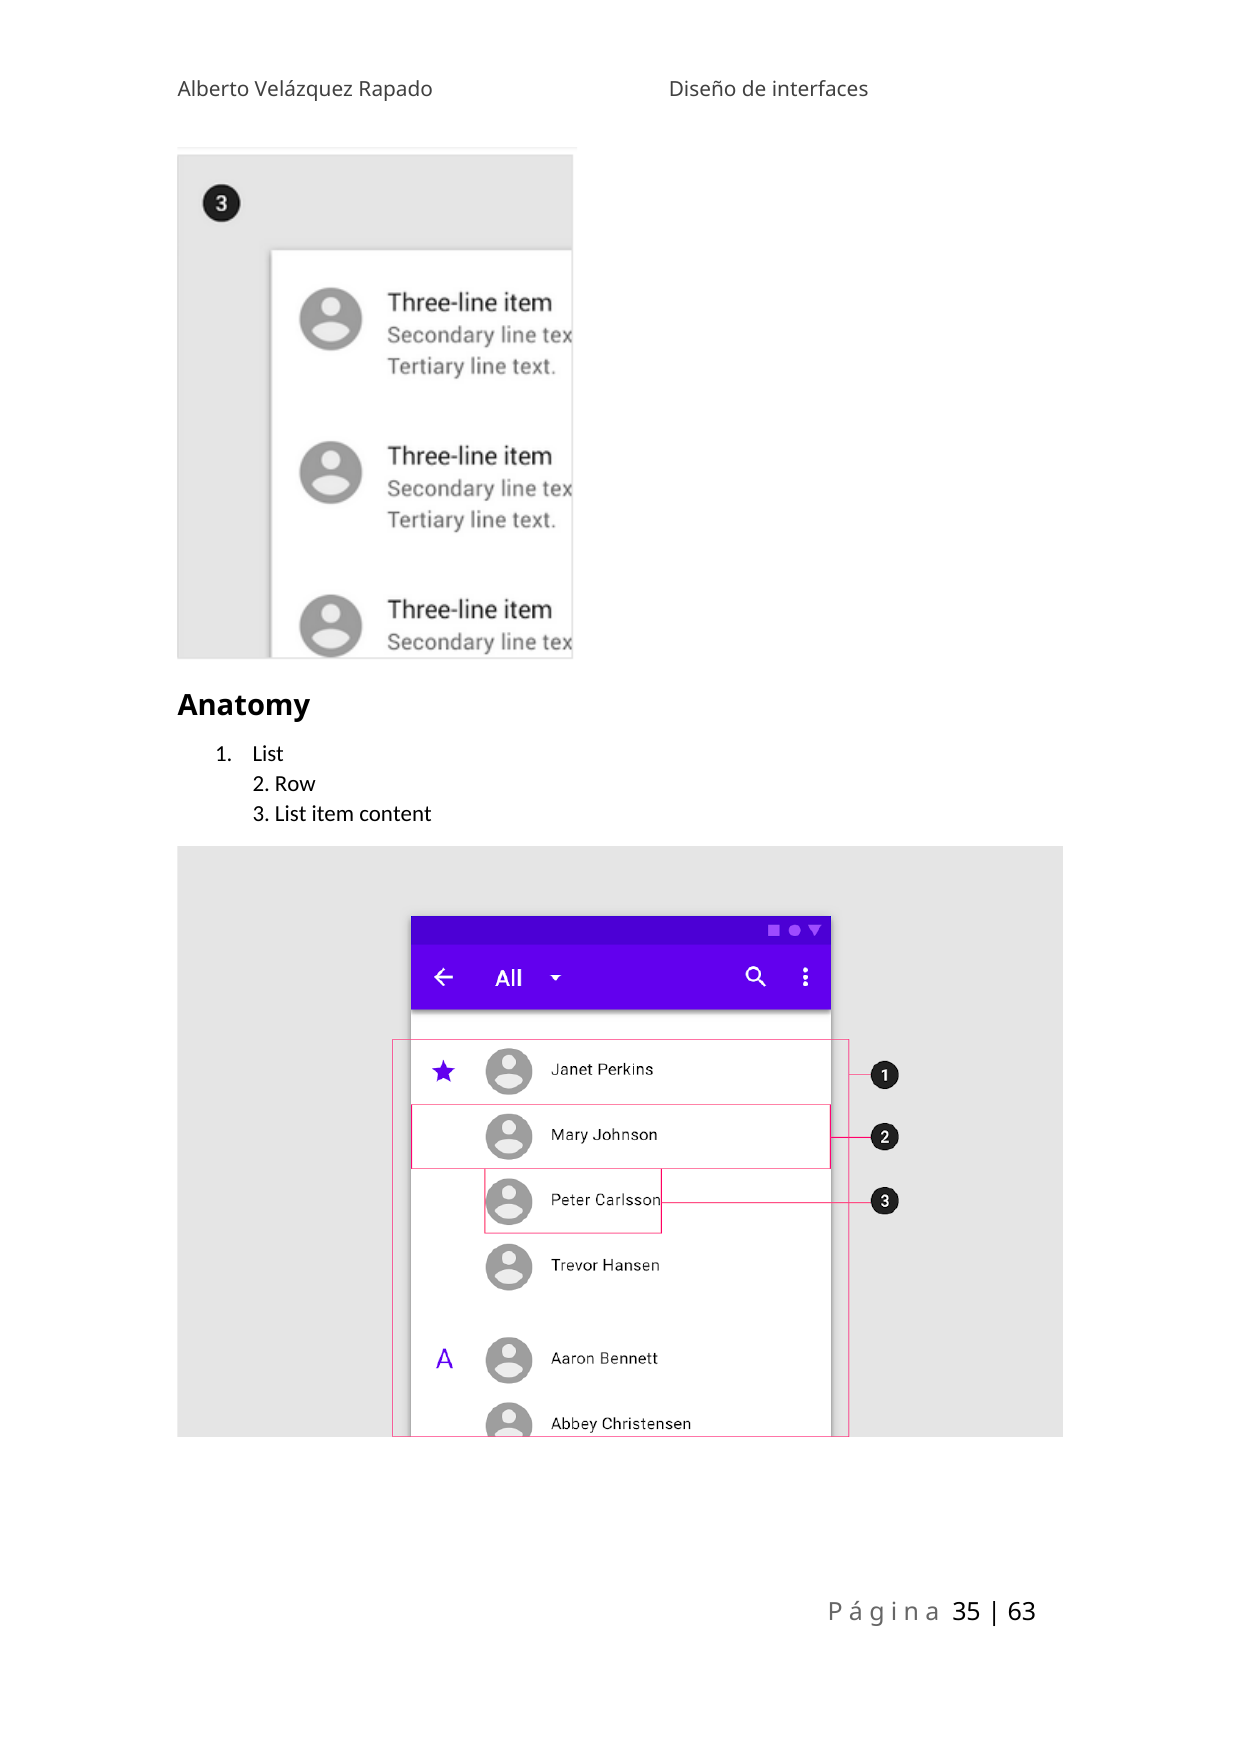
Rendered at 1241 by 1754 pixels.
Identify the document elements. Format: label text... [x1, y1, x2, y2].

list List 2. Row 3. List item content [215, 739, 1063, 827]
picture [177, 147, 578, 667]
picture [177, 846, 1063, 1437]
subtitle Anatomy [177, 685, 1063, 724]
